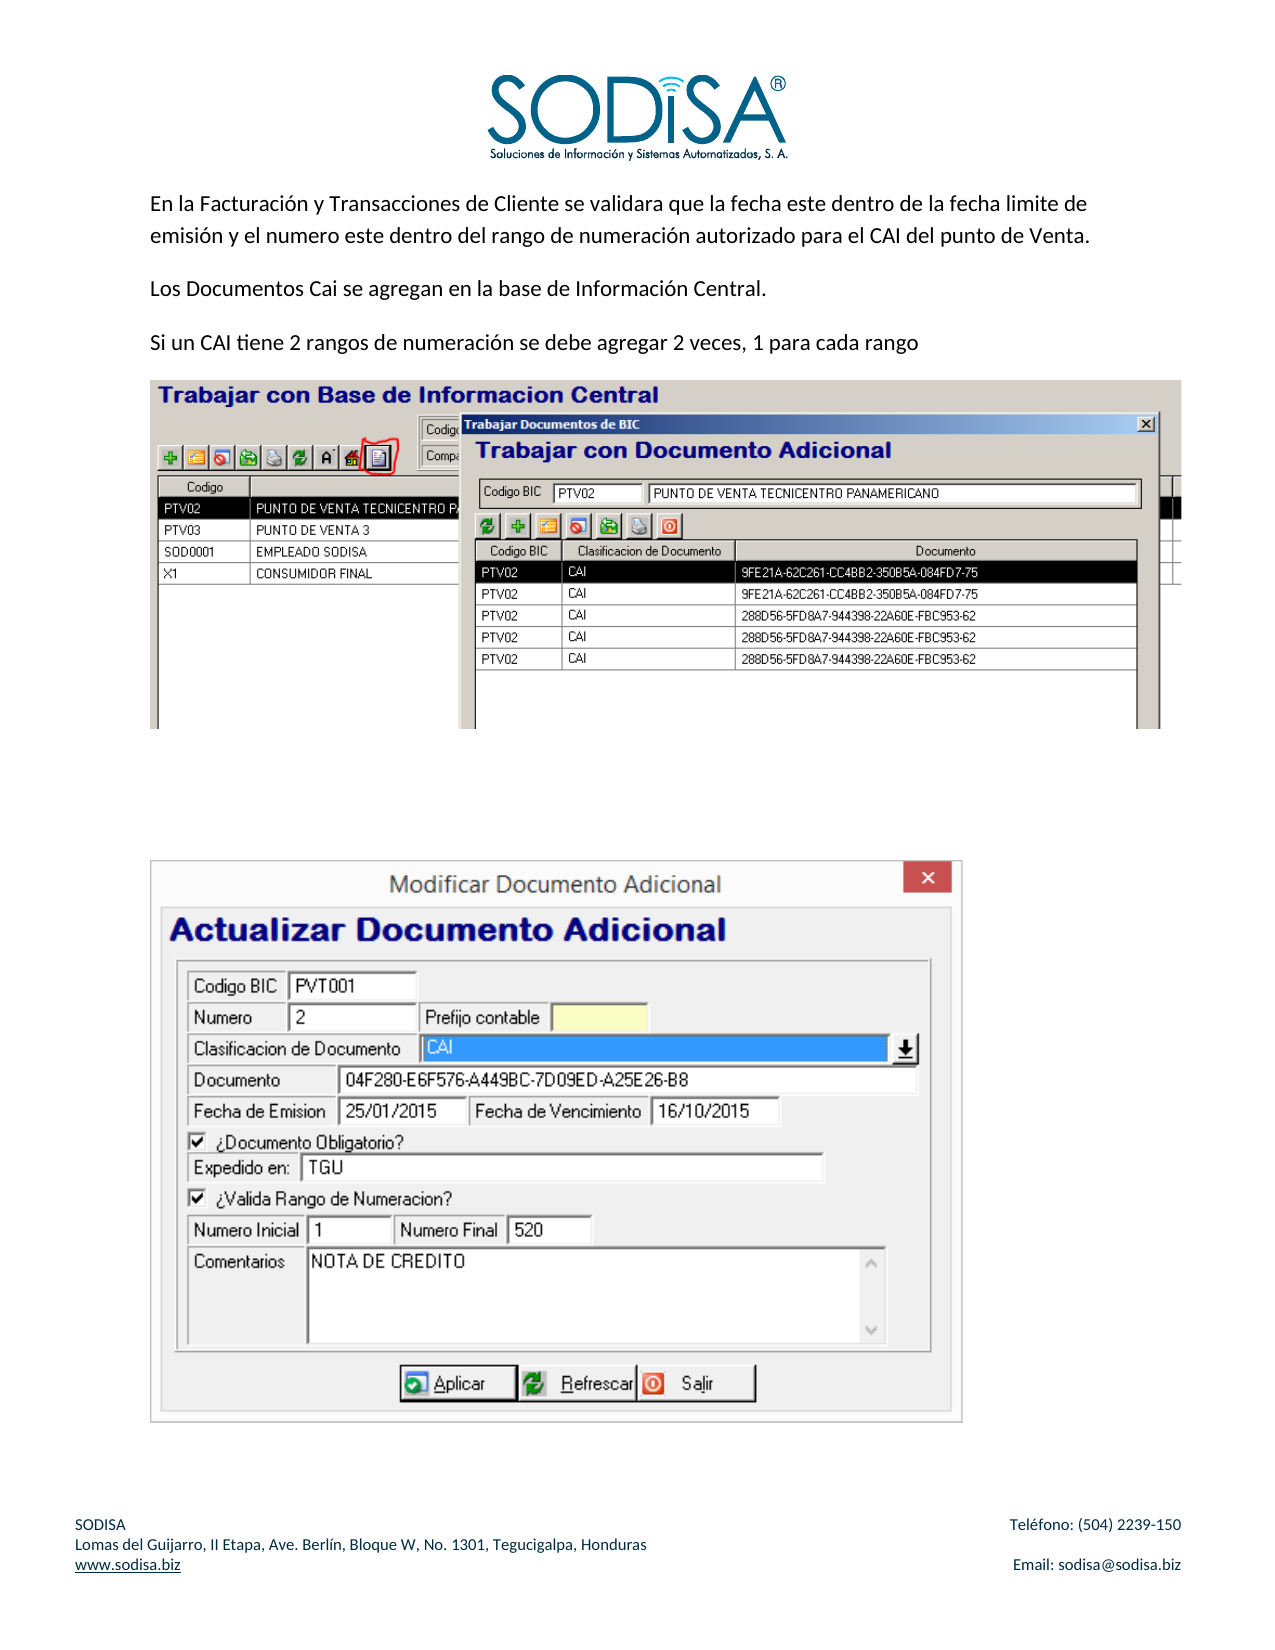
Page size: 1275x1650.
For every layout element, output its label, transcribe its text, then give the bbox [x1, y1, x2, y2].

picture [150, 860, 963, 1423]
text Los Documentos Cai se agregan en la base de Información Central. [150, 274, 1125, 303]
text En la Facturación y Transacciones de Cliente se validara que la fecha este dentro de la fecha limite de emisión y el numero este dentro del rango de numeración autorizado para el CAI del punto de Venta. [150, 189, 1125, 249]
picture [150, 380, 1182, 729]
text Si un CAI tiene 2 rangos de numeración se debe agregar 2 veces, 1 para cada rango [150, 328, 1125, 356]
